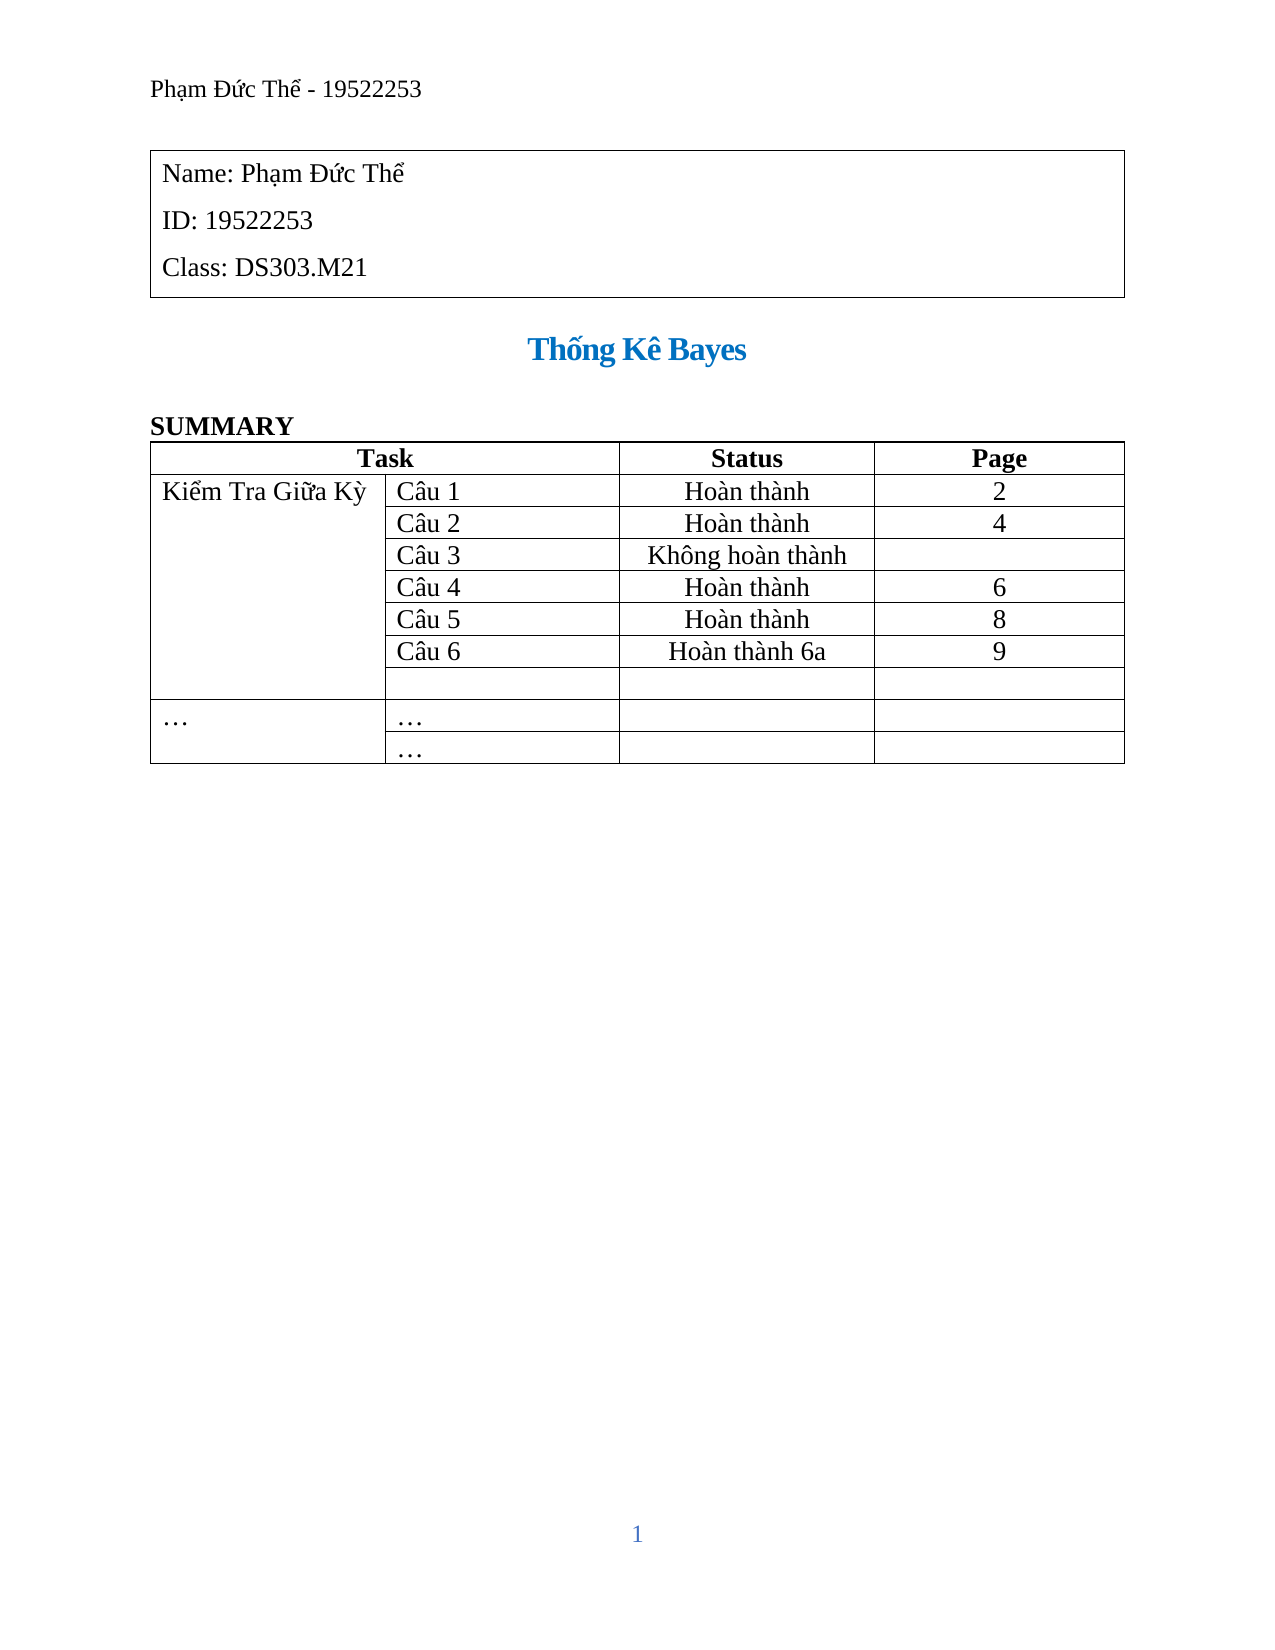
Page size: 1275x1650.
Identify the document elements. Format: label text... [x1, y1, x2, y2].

table_cell [875, 539, 1124, 570]
table_cell … [386, 732, 619, 763]
table_cell [620, 700, 874, 731]
table_cell [875, 700, 1124, 731]
table_cell Hoàn thành 6a [620, 636, 874, 667]
table_cell Không hoàn thành [620, 539, 874, 570]
table_cell [875, 668, 1124, 699]
table_cell … [386, 700, 619, 731]
table_header Status [620, 443, 874, 473]
table_cell … [151, 700, 385, 763]
table_cell Hoàn thành [620, 571, 874, 602]
table_cell [620, 668, 874, 699]
table_cell Câu 1 [386, 475, 619, 506]
table_cell Câu 5 [386, 603, 619, 634]
table_cell [875, 732, 1124, 763]
table_cell [386, 668, 619, 699]
table_cell 6 [875, 571, 1124, 602]
table_cell 4 [875, 507, 1124, 538]
text SUMMARY [150, 410, 1125, 441]
table_header Name: Phạm Đức Thể ID: 19522253 Class: DS303.M21 [151, 151, 1124, 297]
table_cell 2 [875, 475, 1124, 506]
title Thống Kê Bayes [150, 329, 1125, 367]
table_cell Câu 6 [386, 636, 619, 667]
table_cell Hoàn thành [620, 475, 874, 506]
table_cell 9 [875, 636, 1124, 667]
table_cell Kiểm Tra Giữa Kỳ [151, 475, 385, 699]
table_cell Câu 3 [386, 539, 619, 570]
table_header Task [151, 443, 619, 473]
table_header Page [875, 443, 1124, 473]
table_cell 8 [875, 603, 1124, 634]
table_cell Câu 2 [386, 507, 619, 538]
table_cell [620, 732, 874, 763]
table_cell Hoàn thành [620, 507, 874, 538]
table_cell Câu 4 [386, 571, 619, 602]
table_cell Hoàn thành [620, 603, 874, 634]
